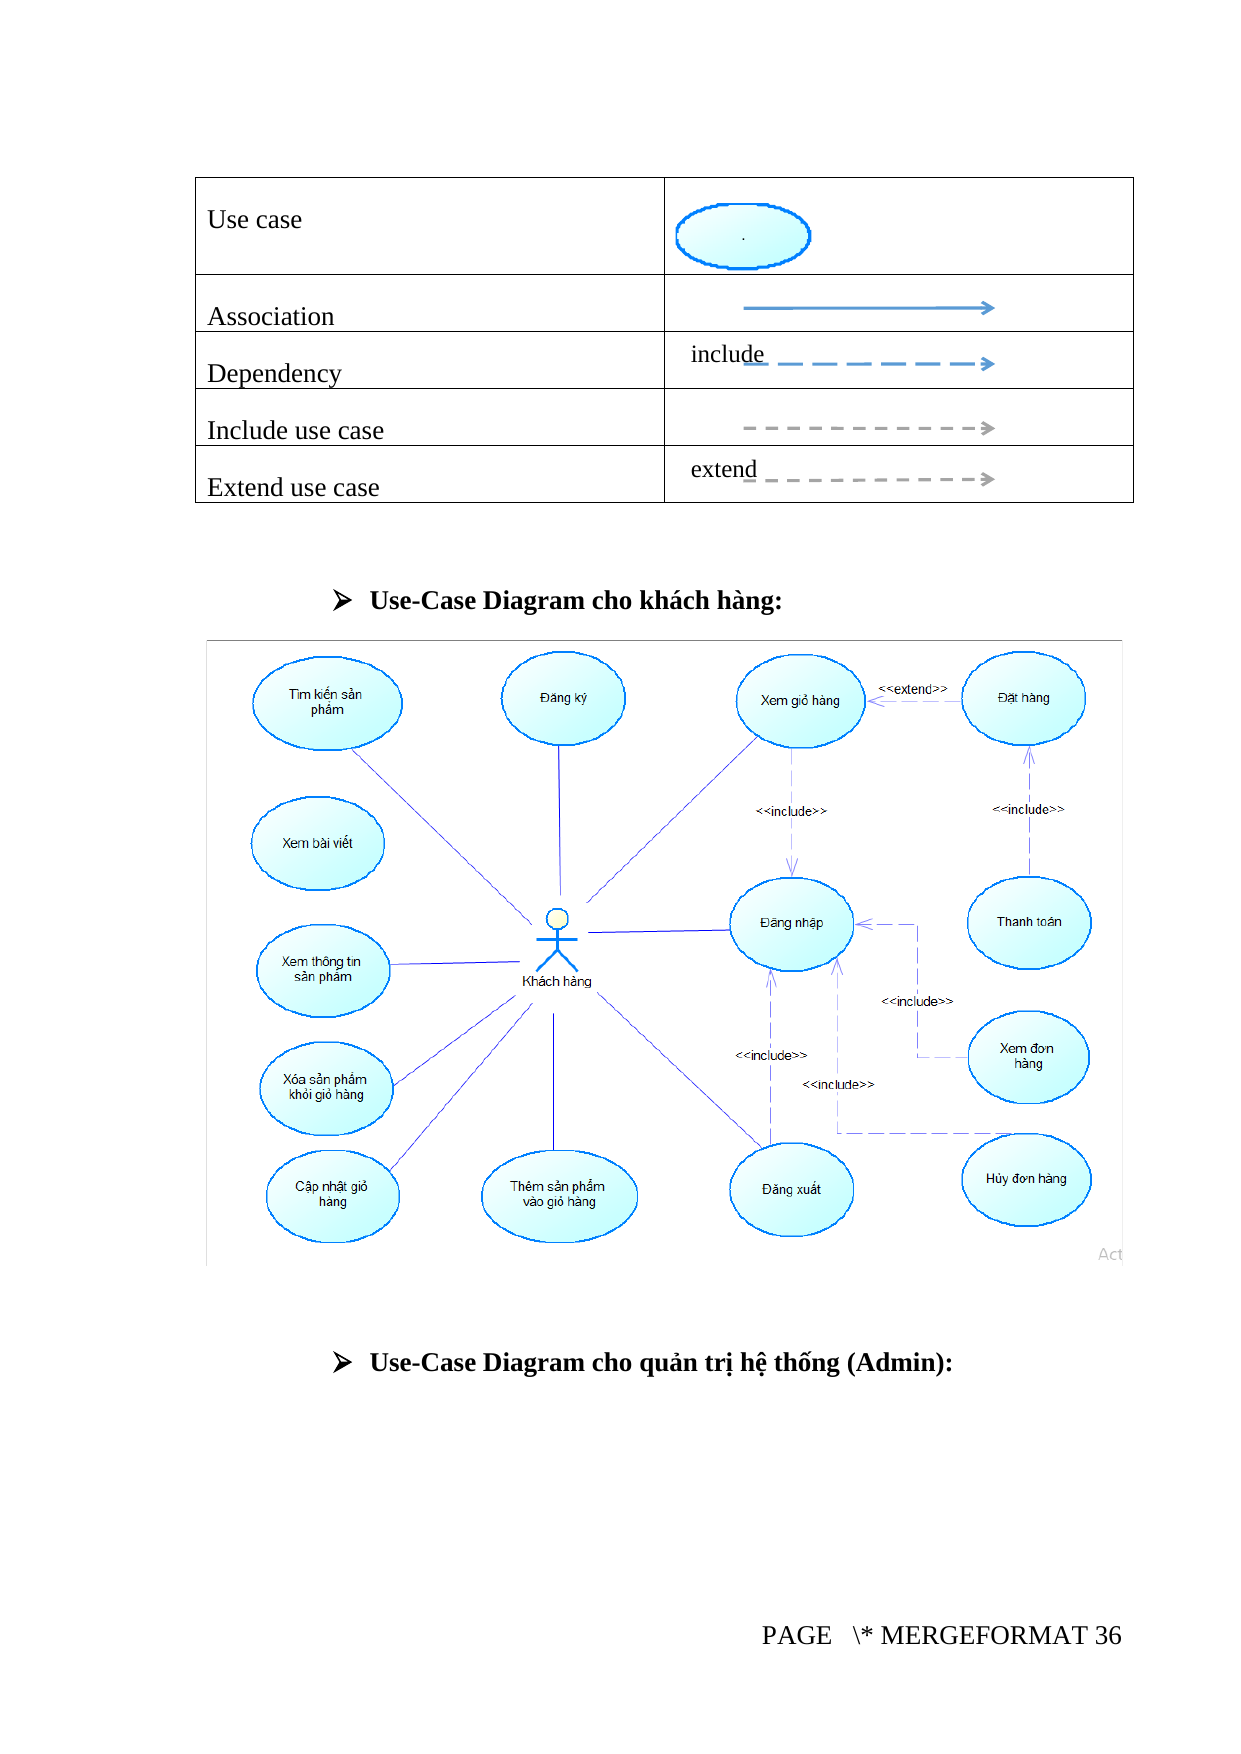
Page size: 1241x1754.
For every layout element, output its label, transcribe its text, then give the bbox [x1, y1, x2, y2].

table_cell [665, 178, 1133, 273]
table_cell [665, 332, 1133, 388]
table_cell Extend use case [196, 446, 664, 502]
table_cell Dependency [196, 332, 664, 388]
table_cell [665, 389, 1133, 445]
table_cell [665, 275, 1133, 331]
list Use-Case Diagram cho khách hàng: [332, 584, 1122, 616]
list Use-Case Diagram cho quản trị hệ thống (Admin): [332, 1346, 1122, 1378]
picture [206, 640, 1123, 1266]
table_cell [665, 446, 1133, 502]
table_cell Association [196, 275, 664, 331]
table_cell Use case [196, 178, 664, 273]
table_cell Include use case [196, 389, 664, 445]
